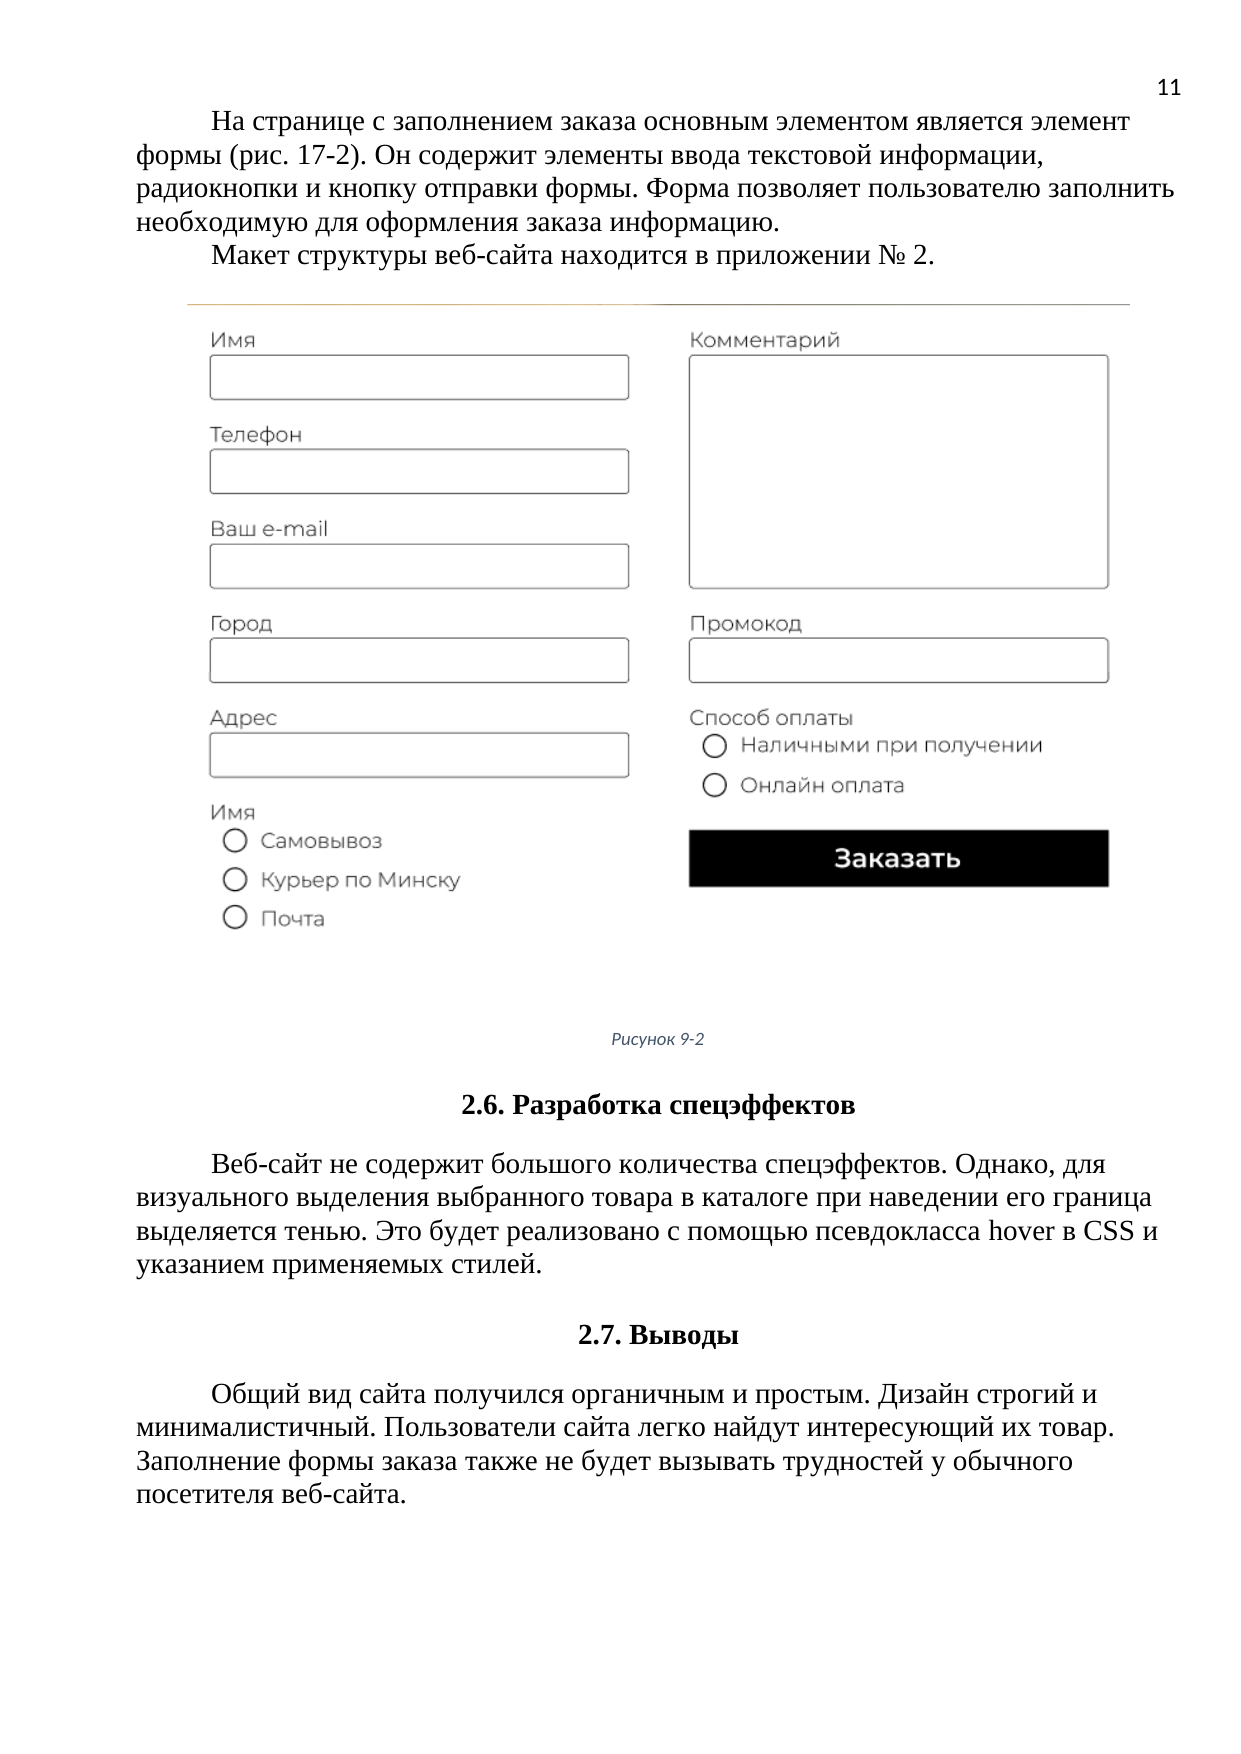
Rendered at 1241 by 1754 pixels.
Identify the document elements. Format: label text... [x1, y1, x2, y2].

text Общий вид сайта получился органичным и простым. Дизайн строгий и минималистичный. Пользователи сайта легко найдут интересующий их товар. Заполнение формы заказа также не будет вызывать трудностей у обычного посетителя веб-сайта. [136, 1376, 1181, 1510]
subtitle 2.6. Разработка спецэффектов [136, 1087, 1181, 1121]
text Веб-сайт не содержит большого количества спецэффектов. Однако, для визуального выделения выбранного товара в каталоге при наведении его граница выделяется тенью. Это будет реализовано с помощью псевдокласса hover в CSS и указанием применяемых стилей. [136, 1146, 1181, 1280]
picture [187, 304, 1130, 1027]
subtitle 2.7. Выводы [136, 1317, 1181, 1351]
text На странице с заполнением заказа основным элементом является элемент формы (рис. 17-2). Он содержит элементы ввода текстовой информации, радиокнопки и кнопку отправки формы. Форма позволяет пользователю заполнить необходимую для оформления заказа информацию. [136, 103, 1181, 237]
text Макет структуры веб-сайта находится в приложении № 2. [136, 237, 1181, 271]
